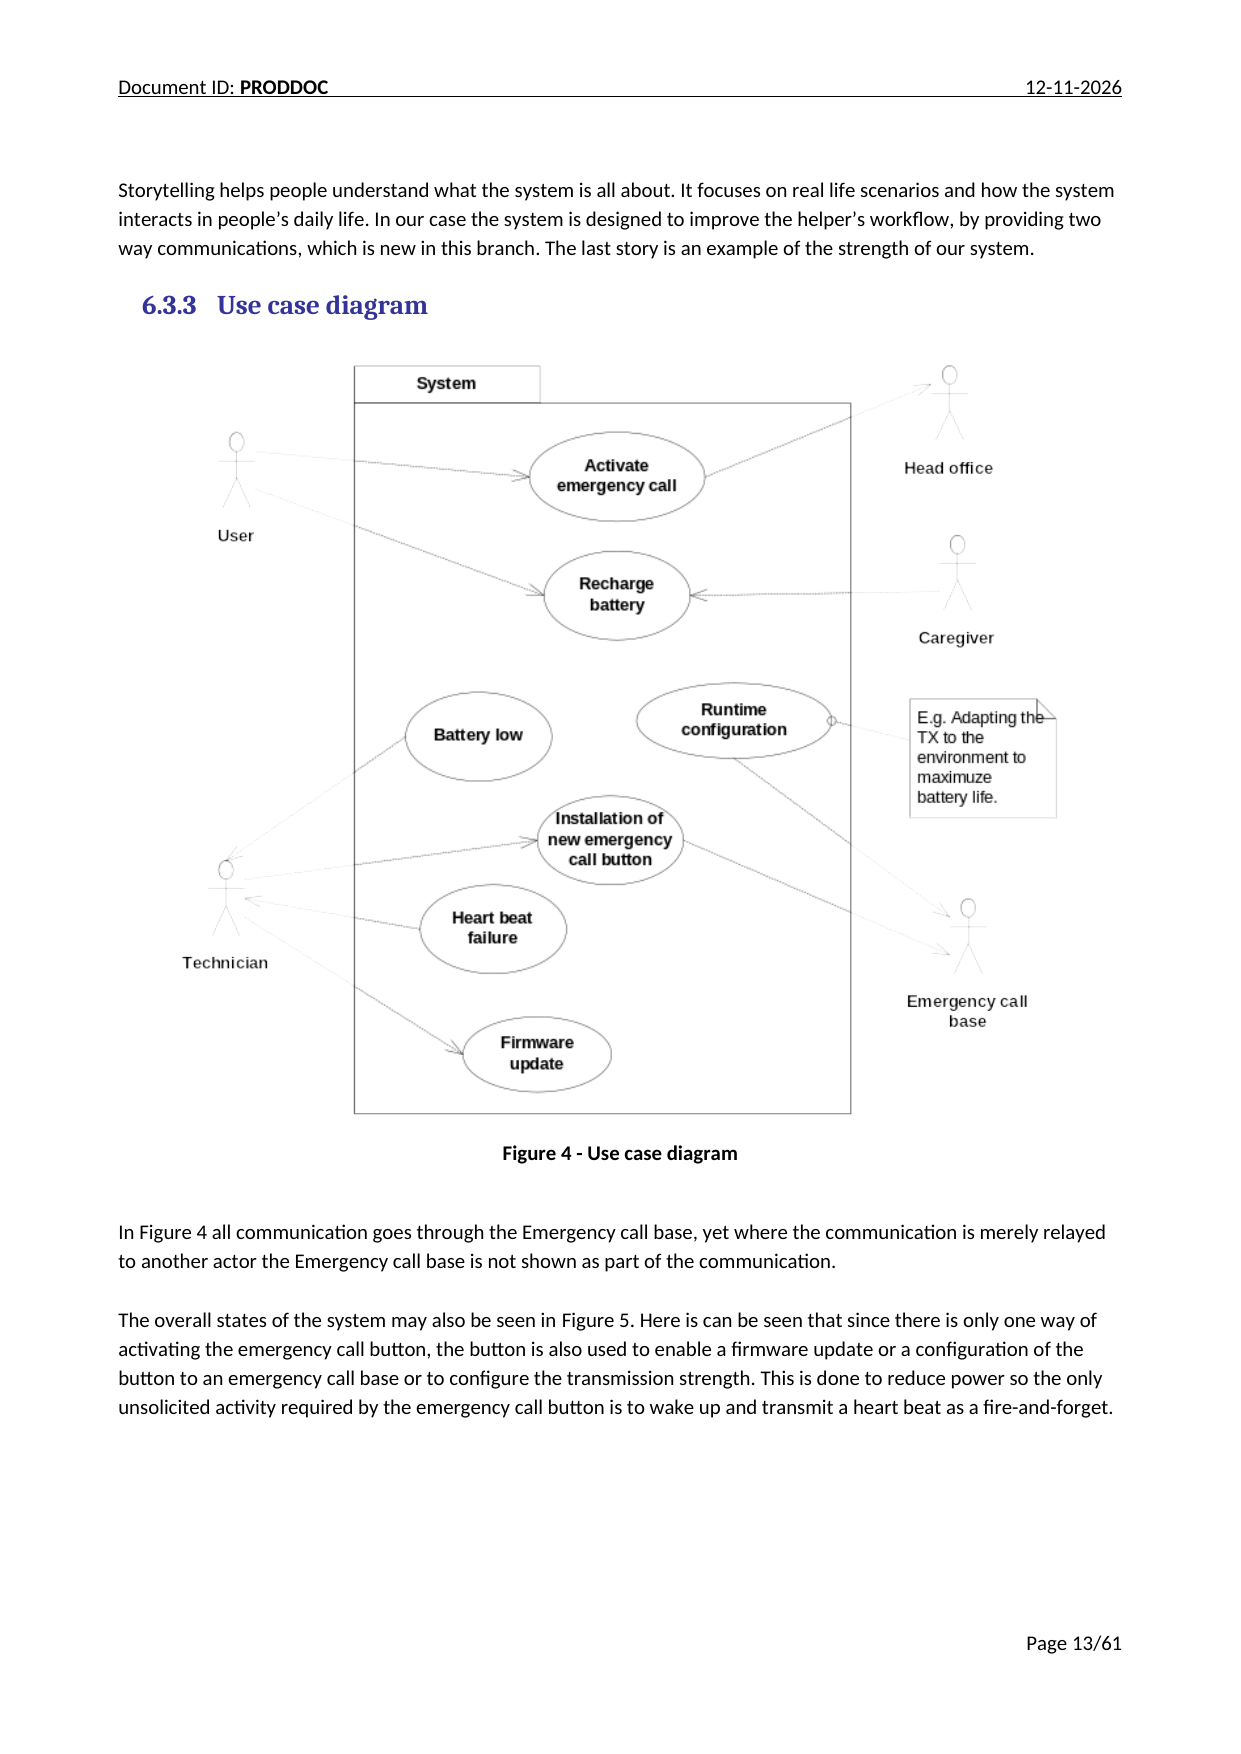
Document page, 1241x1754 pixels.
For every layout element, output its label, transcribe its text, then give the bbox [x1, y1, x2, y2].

text In Figure 4 all communication goes through the Emergency call base, yet where the communication is merely relayed to another actor the Emergency call base is not shown as part of the communication. [118, 1219, 1122, 1274]
text Figure 4 - Use case diagram [118, 1140, 1122, 1166]
text The overall states of the system may also be seen in Figure 5. Here is can be seen that since there is only one way of activating the emergency call button, the button is also used to enable a firmware update or a configuration of the button to an emergency call base or to configure the transmission strength. This is done to reduce power so the only unsolicited activity required by the emergency call button is to wake up and transmit a heart beat as a fire-and-forget. [118, 1307, 1122, 1420]
subtitle Use case diagram [142, 290, 1122, 321]
text Storytelling helps people understand what the system is all about. It focuses on real life scenarios and how the system interacts in people’s daily life. In our case the system is designed to improve the helper’s workflow, by providing two way communications, which is new in this branch. The last story is an example of the strength of our system. [118, 177, 1122, 261]
